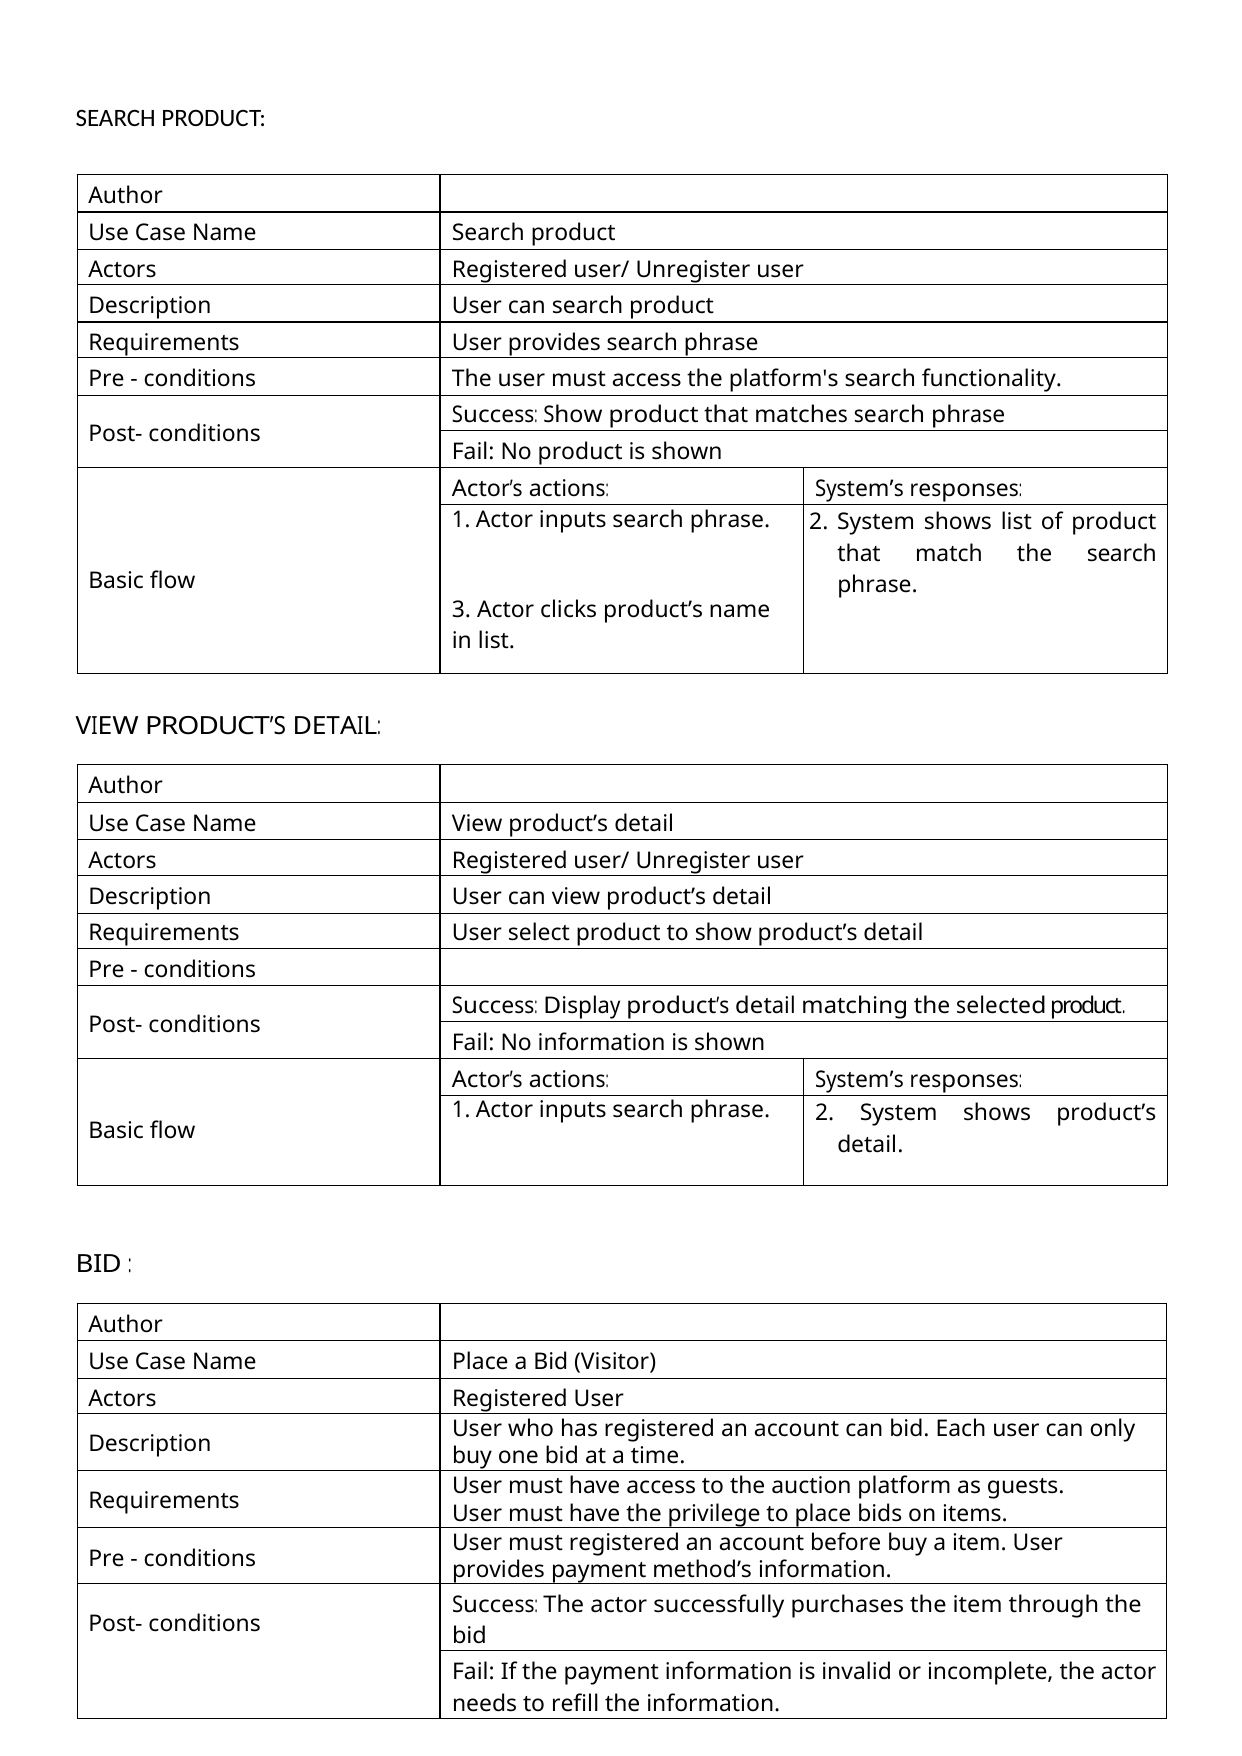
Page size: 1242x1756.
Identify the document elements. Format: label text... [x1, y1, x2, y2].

table_header Author [78, 1304, 439, 1340]
table_cell Registered user/ Unregister user [441, 840, 1167, 875]
table_cell Success: Show product that matches search phrase [441, 396, 1167, 429]
table_cell Actors [78, 1379, 439, 1413]
table_cell Post- conditions [78, 986, 439, 1058]
table_cell User can view product’s detail [441, 876, 1167, 912]
table_cell User must registered an account before buy a item. User provides payment method’s information. [441, 1528, 1166, 1583]
table_cell Requirements [78, 914, 439, 947]
table_cell The user must access the platform's search functionality. [441, 358, 1167, 394]
table_cell System’s responses: [804, 1059, 1167, 1095]
table_cell Fail: No product is shown [441, 431, 1167, 467]
table_cell Pre - conditions [78, 1528, 439, 1583]
table_header [441, 1304, 1166, 1340]
text VIEW PRODUCT’S DETAIL: [75, 708, 1181, 742]
table_cell 2. System shows product’s detail. [804, 1096, 1167, 1185]
table_cell User who has registered an account can bid. Each user can only buy one bid at a time. [441, 1414, 1166, 1469]
table_cell Registered User [441, 1379, 1166, 1413]
table_cell [441, 949, 1167, 985]
table_cell Description [78, 876, 439, 912]
table_cell 1. Actor inputs search phrase. 3. Actor clicks product’s name in list. [441, 505, 803, 672]
text SEARCH PRODUCT: [75, 103, 1181, 133]
table_cell Actor’s actions: [441, 468, 803, 504]
table_cell Search product [441, 213, 1167, 249]
table_cell Fail: If the payment information is invalid or incomplete, the actor needs to refill the information. [441, 1651, 1166, 1718]
table_cell Use Case Name [78, 803, 439, 839]
table_cell Use Case Name [78, 213, 439, 249]
table_cell Basic flow [78, 468, 439, 672]
table_header [441, 175, 1167, 211]
table_cell Registered user/ Unregister user [441, 250, 1167, 284]
table_cell User select product to show product’s detail [441, 914, 1167, 947]
table_cell User must have access to the auction platform as guests. User must have the privilege to place bids on items. [441, 1471, 1166, 1527]
table_cell Requirements [78, 1471, 439, 1527]
table_cell Actors [78, 250, 439, 284]
table_cell Place a Bid (Visitor) [441, 1341, 1166, 1378]
table_cell User provides search phrase [441, 323, 1167, 357]
table_cell Basic flow [78, 1059, 439, 1185]
table_cell 2. System shows list of product that match the search phrase. [804, 505, 1167, 672]
table_cell Description [78, 1414, 439, 1469]
table_cell View product’s detail [441, 803, 1167, 839]
table_cell 1. Actor inputs search phrase. [441, 1096, 803, 1185]
table_cell Pre - conditions [78, 949, 439, 985]
table_cell Use Case Name [78, 1341, 439, 1378]
table_cell Success: Display product’s detail matching the selected product. [441, 986, 1167, 1021]
table_header [441, 765, 1167, 802]
table_cell Description [78, 285, 439, 321]
table_cell Pre - conditions [78, 358, 439, 394]
text BID : [75, 1246, 1181, 1280]
table_cell Success: The actor successfully purchases the item through the bid [441, 1584, 1166, 1650]
table_cell Post- conditions [78, 396, 439, 467]
table_cell Actor’s actions: [441, 1059, 803, 1095]
table_cell Post- conditions [78, 1584, 439, 1718]
table_cell Requirements [78, 323, 439, 357]
table_cell User can search product [441, 285, 1167, 321]
table_header Author [78, 175, 439, 211]
table_cell Actors [78, 840, 439, 875]
table_cell System’s responses: [804, 468, 1167, 504]
table_cell Fail: No information is shown [441, 1022, 1167, 1058]
table_header Author [78, 765, 439, 802]
